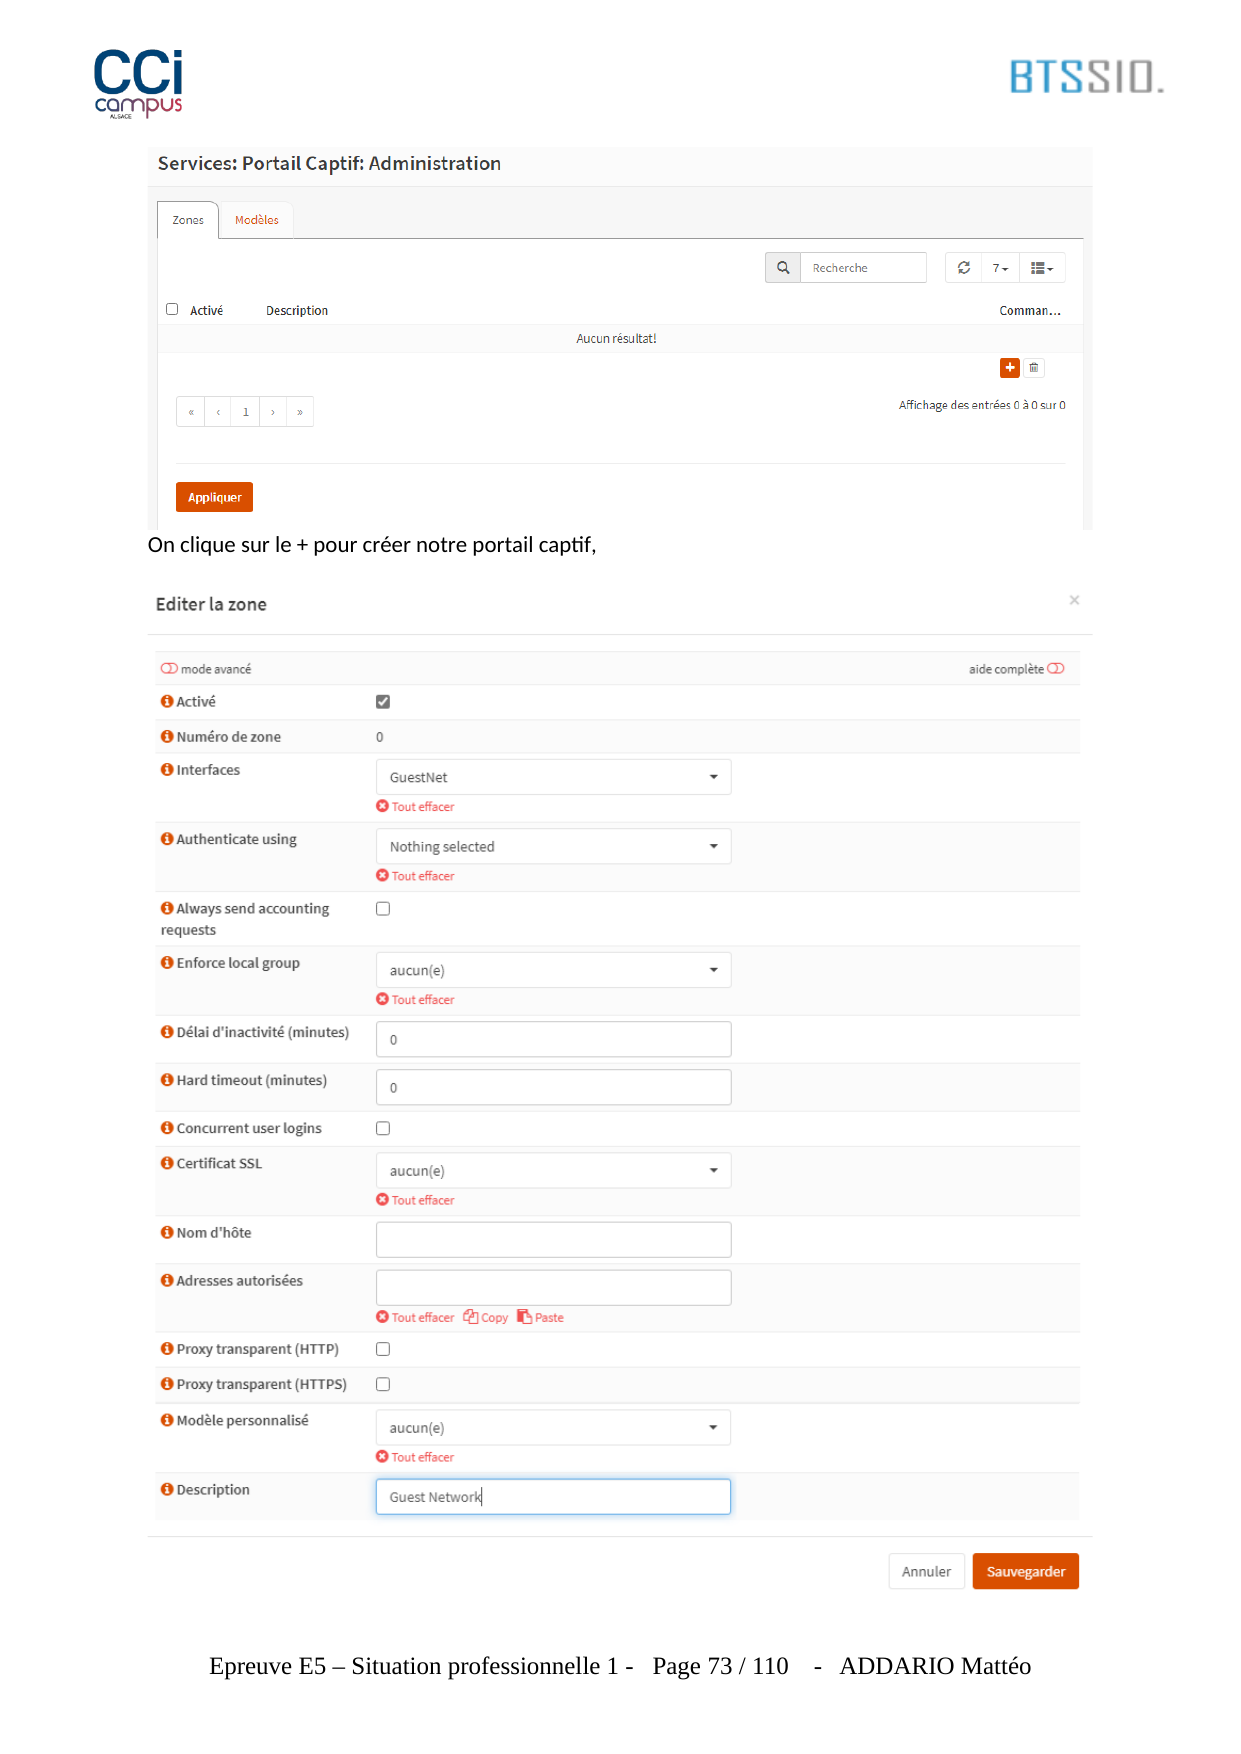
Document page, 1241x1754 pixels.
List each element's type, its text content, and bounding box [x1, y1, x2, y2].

text On clique sur le + pour créer notre portail captif, [148, 530, 1092, 558]
picture [1004, 46, 1169, 104]
picture [81, 45, 195, 123]
picture [147, 586, 1093, 1601]
picture [147, 147, 1093, 530]
